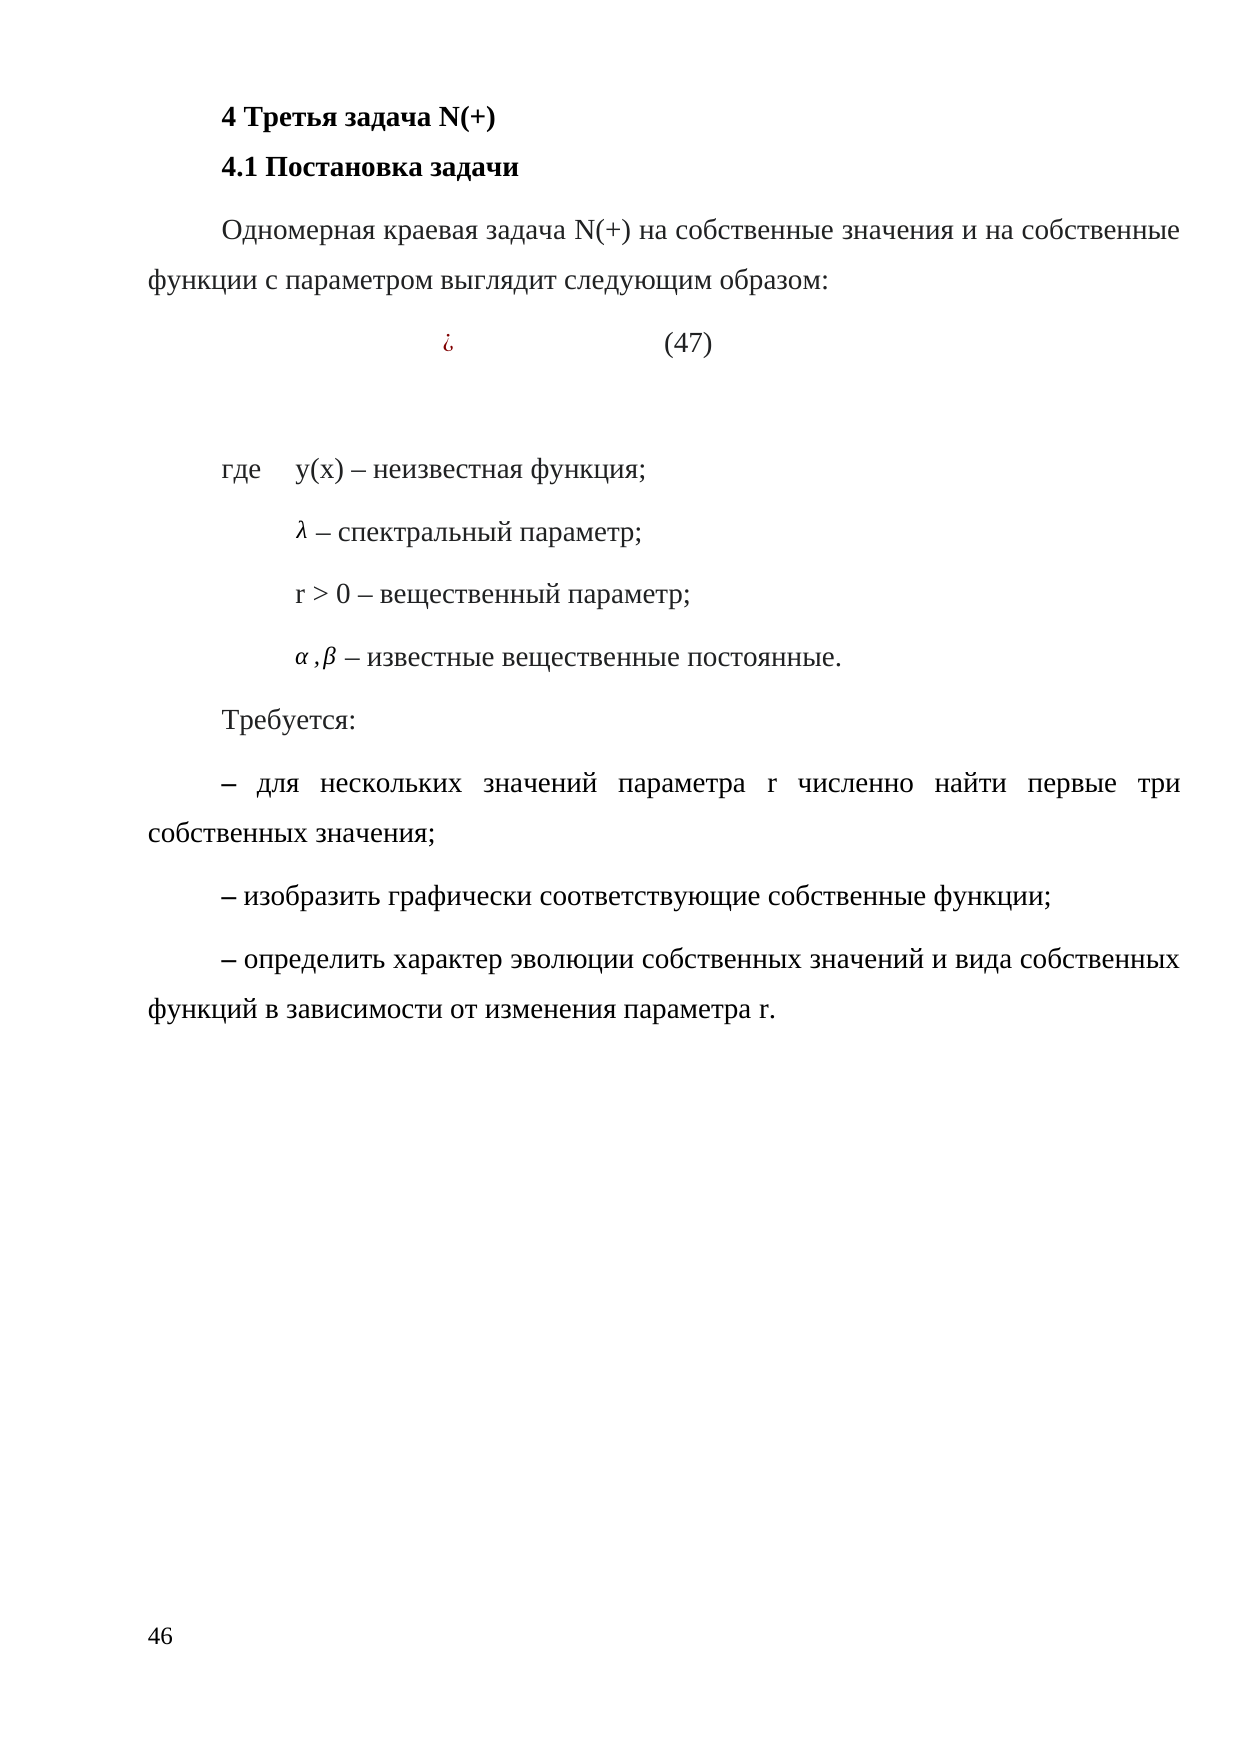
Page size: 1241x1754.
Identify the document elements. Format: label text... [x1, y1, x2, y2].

text r > 0 – вещественный параметр; [148, 577, 1181, 610]
text – определить характер эволюции собственных значений и вида собственных функций в зависимости от изменения параметра r. [148, 941, 1181, 1025]
text 4.1 Постановка задачи [148, 149, 1181, 183]
text где y(x) – неизвестная функция; [148, 451, 1181, 484]
text – известные вещественные постоянные. [148, 639, 1181, 673]
text Одномерная краевая задача N(+) на собственные значения и на собственные функции с параметром выглядит следующим образом: [148, 212, 1181, 296]
text – для нескольких значений параметра r численно найти первые три собственных значения; [148, 765, 1181, 849]
text 4 Третья задача N(+) [148, 99, 1181, 133]
text (47) [148, 325, 1181, 359]
text Требуется: [148, 702, 1181, 736]
text – спектральный параметр; [221, 514, 1181, 547]
text – изобразить графически соответствующие собственные функции; [148, 878, 1181, 912]
